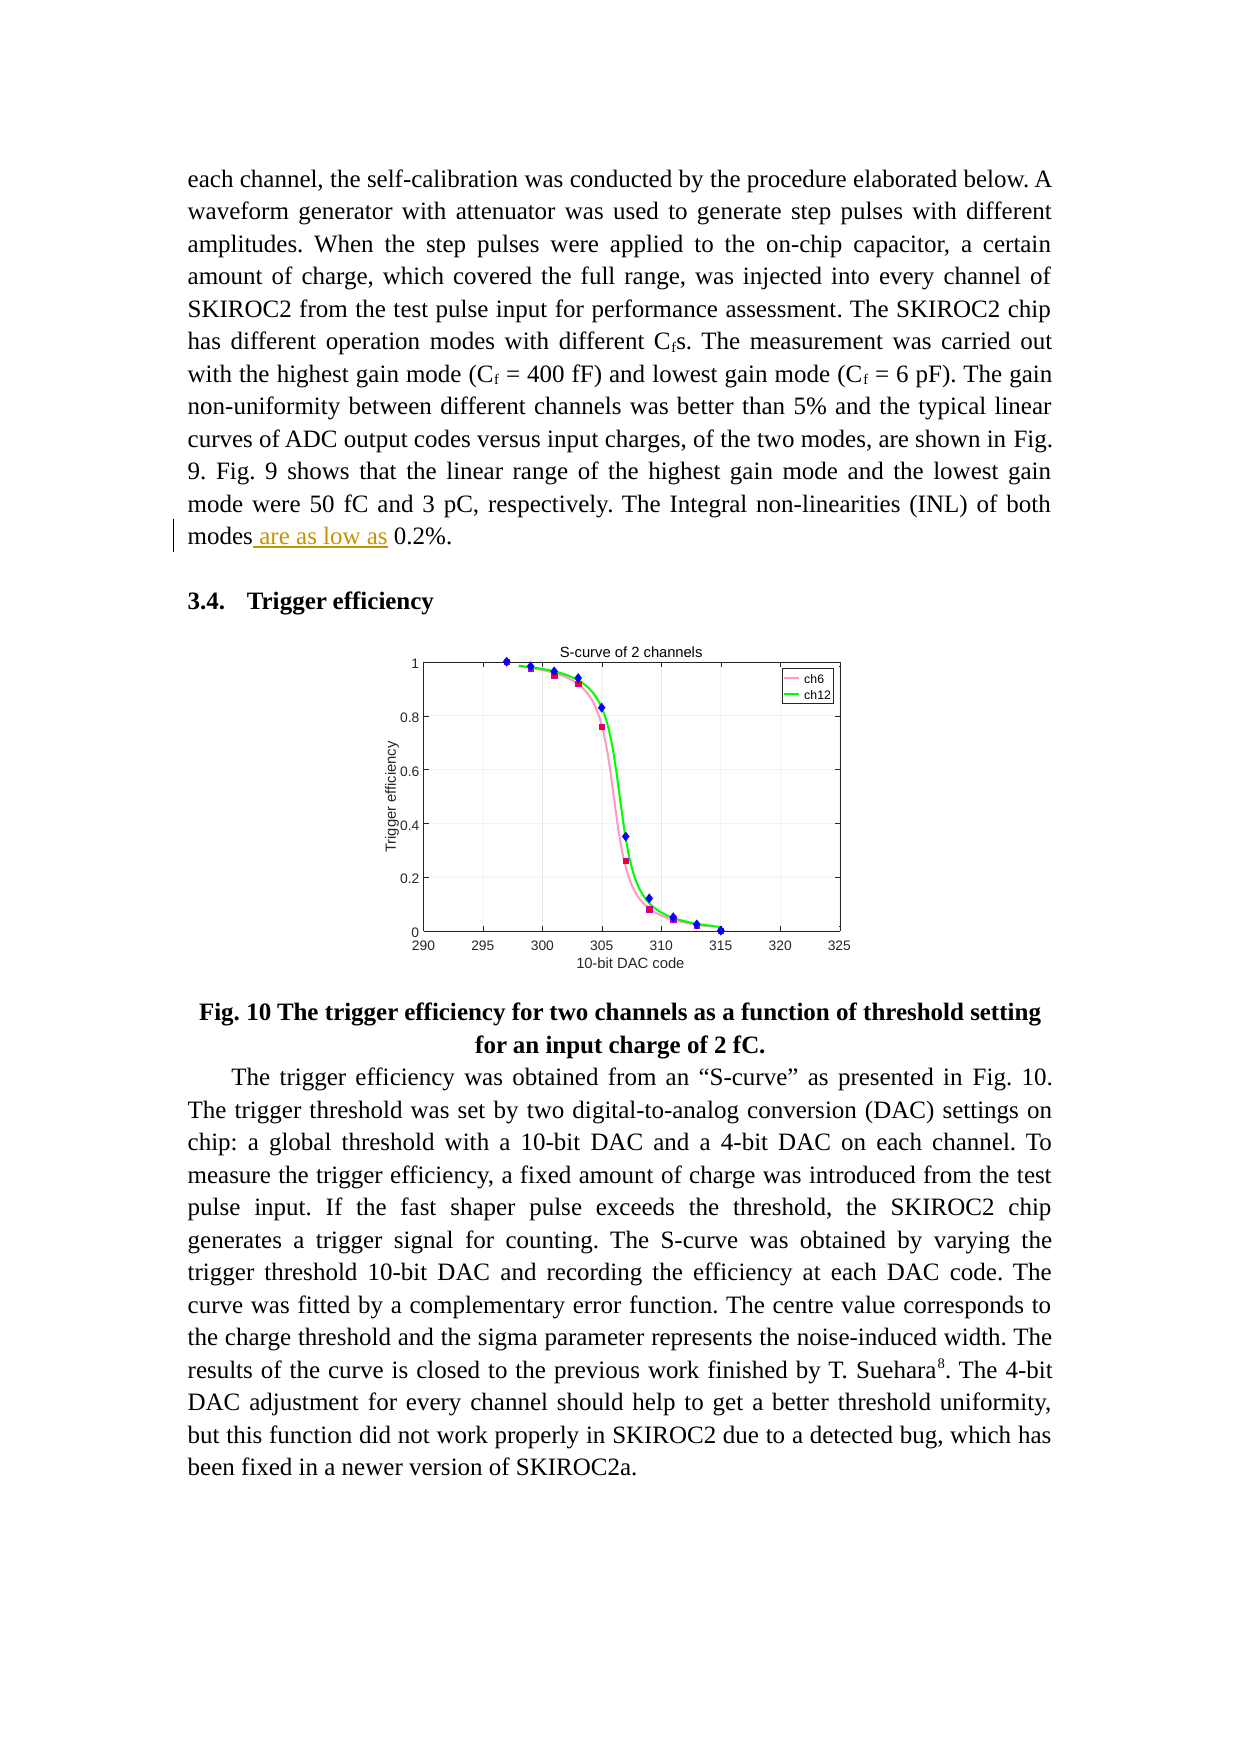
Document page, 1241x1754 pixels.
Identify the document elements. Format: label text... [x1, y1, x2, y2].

subtitle Trigger efficiency [187, 584, 1053, 617]
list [187, 162, 1053, 552]
list The trigger efficiency was obtained from an “S-curve” as presented in Fig. 10. The trigger threshold was set by two digital-to-analog conversion (DAC) settings on chip: a global threshold with a 10-bit DAC and a 4-bit DAC on each channel. To measure the trigger efficiency, a fixed amount of charge was introduced from the test pulse input. If the fast shaper pulse exceeds the threshold, the SKIROC2 chip generates a trigger signal for counting. The S-curve was obtained by varying the trigger threshold 10-bit DAC and recording the efficiency at each DAC code. The curve was fitted by a complementary error function. The centre value corresponds to the charge threshold and the sigma parameter represents the noise-induced width. The results of the curve is closed to the previous work finished by T. Suehara8. The 4-bit DAC adjustment for every channel should help to get a better threshold uniformity, but this function did not work properly in SKIROC2 due to a detected bug, which has been fixed in a newer version of SKIROC2a. [187, 1060, 1053, 1483]
